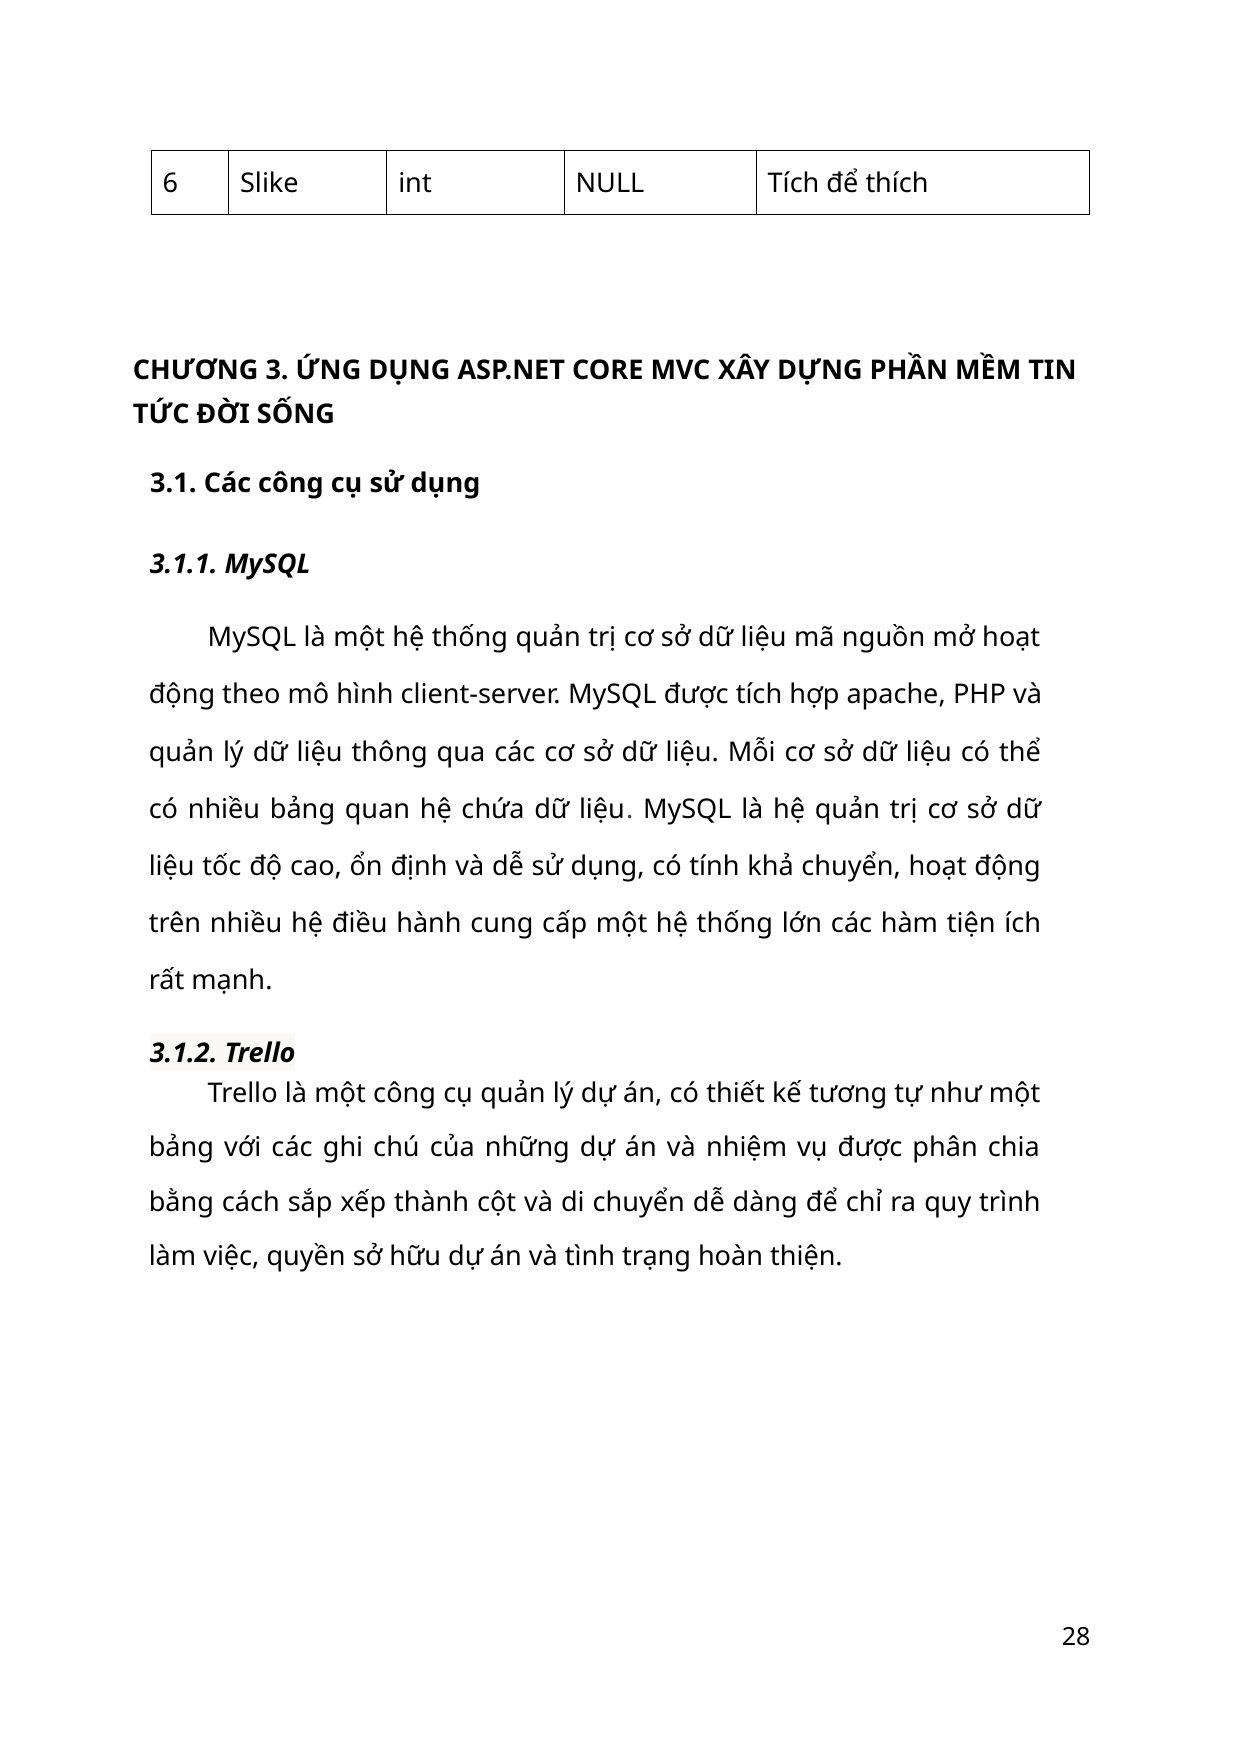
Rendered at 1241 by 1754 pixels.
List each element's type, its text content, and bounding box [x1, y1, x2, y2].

subtitle 3.1. Các công cụ sử dụng [150, 464, 1090, 501]
table_cell Tích để thích [757, 151, 1089, 214]
subtitle 3.1.1. MySQL [149, 544, 944, 581]
subtitle 3.1.2. Trello [149, 1033, 944, 1070]
table_cell int [387, 151, 564, 214]
table_cell NULL [565, 151, 756, 214]
subtitle CHƯƠNG 3. ỨNG DỤNG ASP.NET CORE MVC XÂY DỰNG PHẦN MỀM TIN TỨC ĐỜI SỐNG [133, 350, 1090, 431]
text Trello là một công cụ quản lý dự án, có thiết kế tương tự như một bảng với các ghi chú của những dự án và nhiệm vụ được phân chia bằng cách sắp xếp thành cột và di chuyển dễ dàng để chỉ ra quy trình làm việc, quyền sở hữu dự án và tình trạng hoàn thiện. [148, 1073, 1042, 1273]
text MySQL là một hệ thống quản trị cơ sở dữ liệu mã nguồn mở hoạt động theo mô hình client-server. MySQL được tích hợp apache, PHP và quản lý dữ liệu thông qua các cơ sở dữ liệu. Mỗi cơ sở dữ liệu có thể có nhiều bảng quan hệ chứa dữ liệu. MySQL là hệ quản trị cơ sở dữ liệu tốc độ cao, ổn định và dễ sử dụng, có tính khả chuyển, hoạt động trên nhiều hệ điều hành cung cấp một hệ thống lớn các hàm tiện ích rất mạnh. [148, 618, 1042, 997]
table_cell Slike [229, 151, 386, 214]
table_cell 6 [152, 151, 228, 214]
